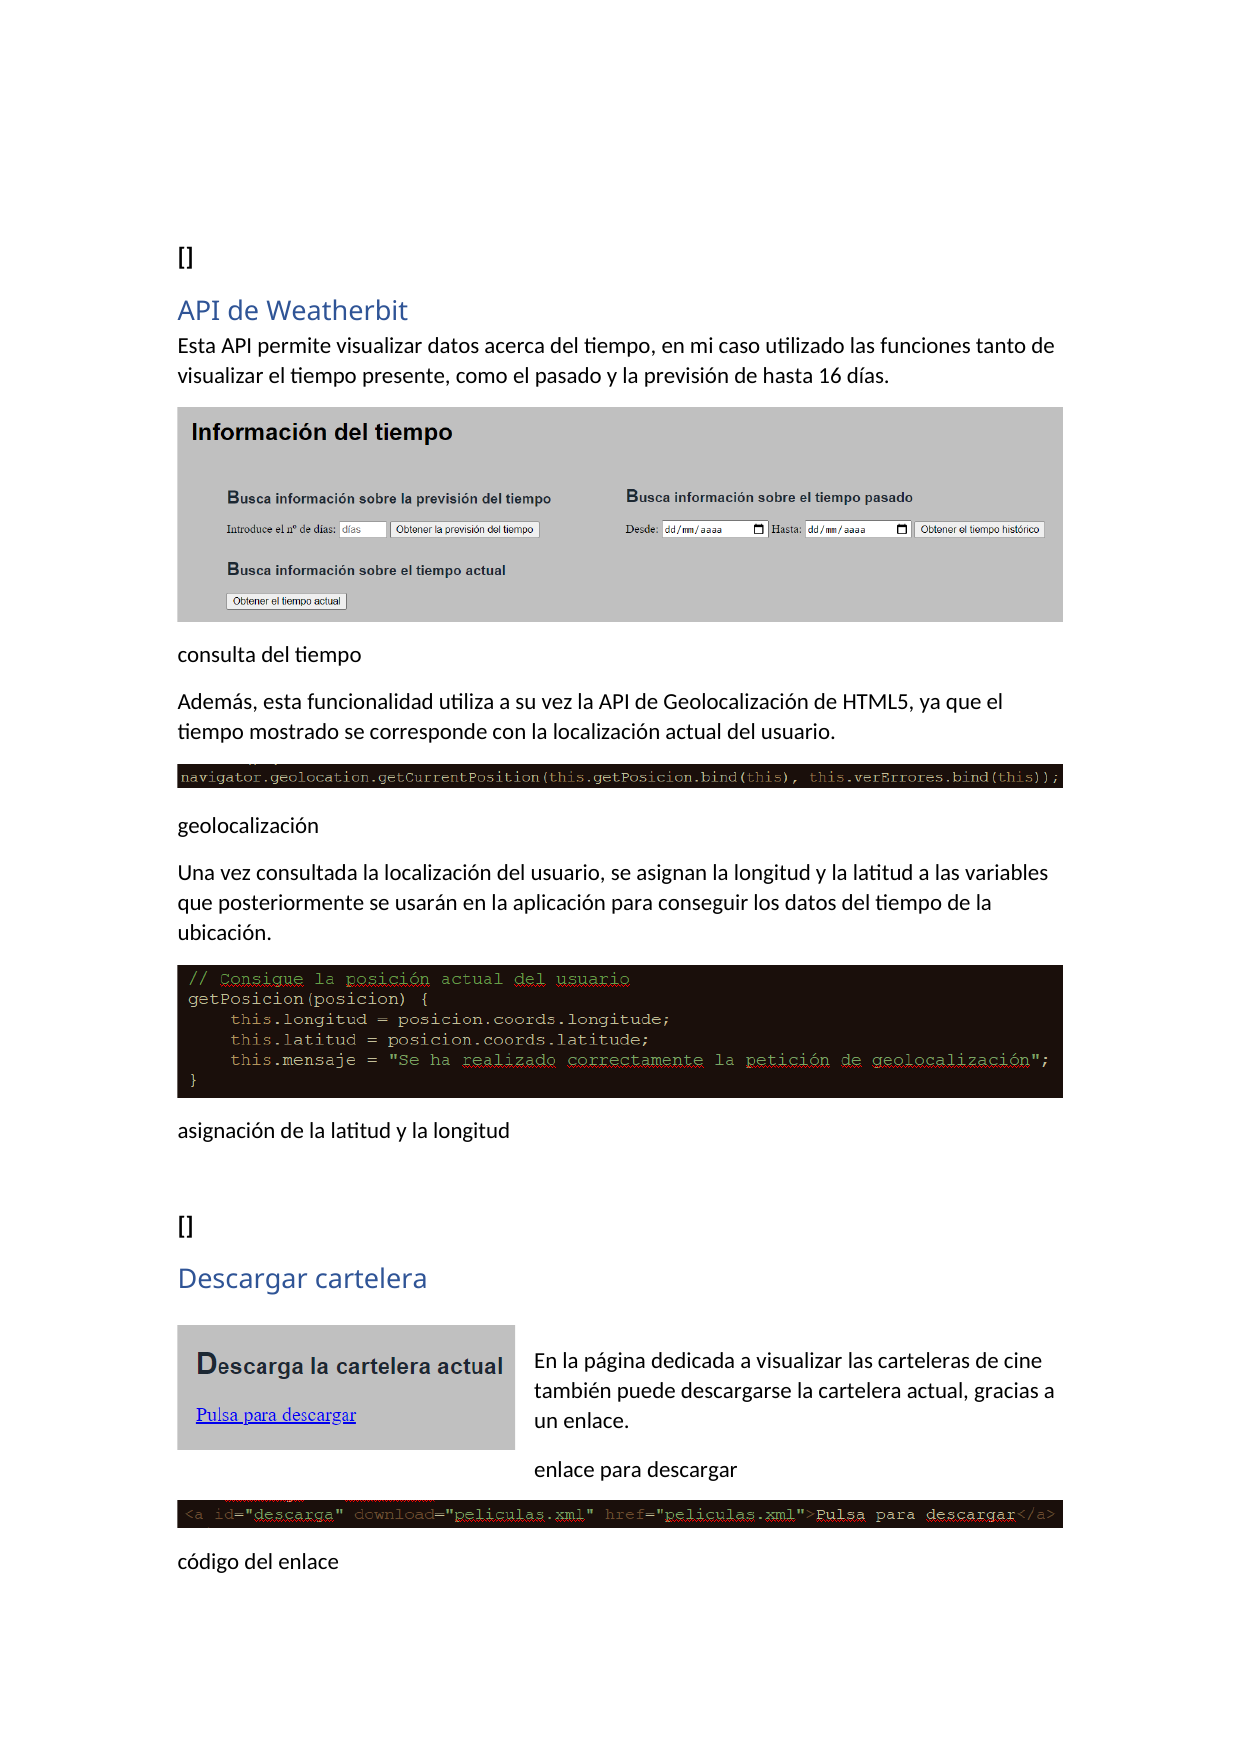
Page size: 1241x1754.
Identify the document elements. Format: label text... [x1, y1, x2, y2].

text asignación de la latitud y la longitud [177, 1116, 1063, 1144]
text Esta API permite visualizar datos acerca del tiempo, en mi caso utilizado las funciones tanto de visualizar el tiempo presente, como el pasado y la previsión de hasta 16 días. [177, 331, 1063, 389]
text consulta del tiempo [177, 640, 1063, 668]
text geolocalización [177, 811, 1063, 839]
text En la página dedicada a visualizar las carteleras de cine también puede descargarse la cartelera actual, gracias a un enlace. [516, 1346, 1063, 1434]
text [] [177, 1210, 1063, 1240]
picture [177, 1500, 1063, 1528]
picture [177, 965, 1063, 1098]
text [] [177, 241, 1063, 272]
text Además, esta funcionalidad utiliza a su vez la API de Geolocalización de HTML5, ya que el tiempo mostrado se corresponde con la localización actual del usuario. [177, 687, 1063, 746]
picture [177, 764, 1063, 788]
text Una vez consultada la localización del usuario, se asignan la longitud y la latitud a las variables que posteriormente se usarán en la aplicación para conseguir los datos del tiempo de la ubicación. [177, 858, 1063, 947]
text código del enlace [177, 1547, 1063, 1575]
picture [177, 1325, 516, 1450]
subtitle API de Weatherbit [177, 291, 1063, 328]
subtitle Descargar cartelera [177, 1259, 1063, 1296]
picture [177, 407, 1063, 622]
